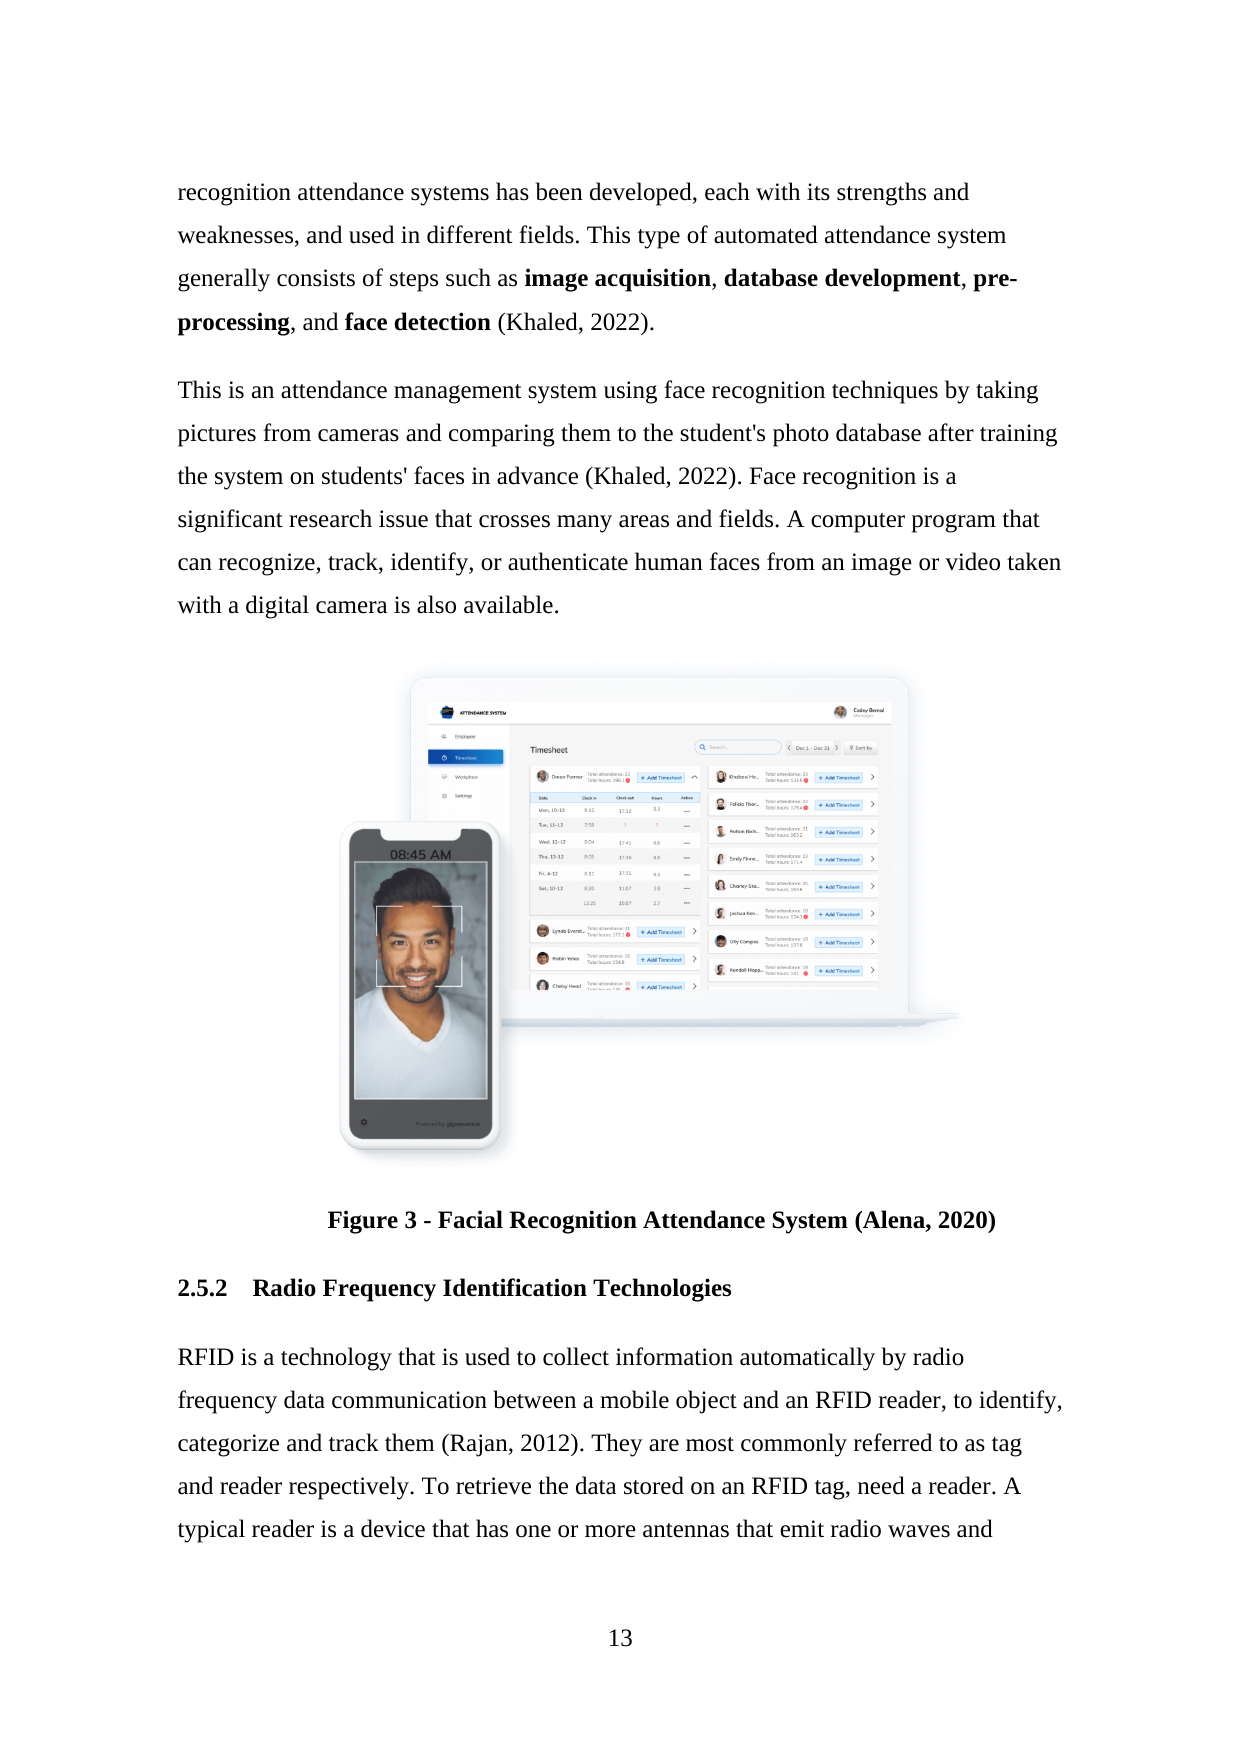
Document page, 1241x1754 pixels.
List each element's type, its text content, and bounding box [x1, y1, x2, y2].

picture [327, 654, 983, 1171]
text Figure - Facial Recognition Attendance System [327, 1205, 1063, 1234]
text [177, 1342, 1063, 1543]
list Radio Frequency Identification Technologies [177, 1273, 1063, 1302]
text This is an attendance management system using face recognition techniques by taking pictures from cameras and comparing them to the student's photo database after training the system on students' faces in advance. Face recognition is a significant research issue that crosses many areas and fields. A computer program that can recognize, track, identify, or authenticate human faces from an image or video taken with a digital camera is also available. [177, 375, 1063, 619]
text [177, 177, 1063, 335]
